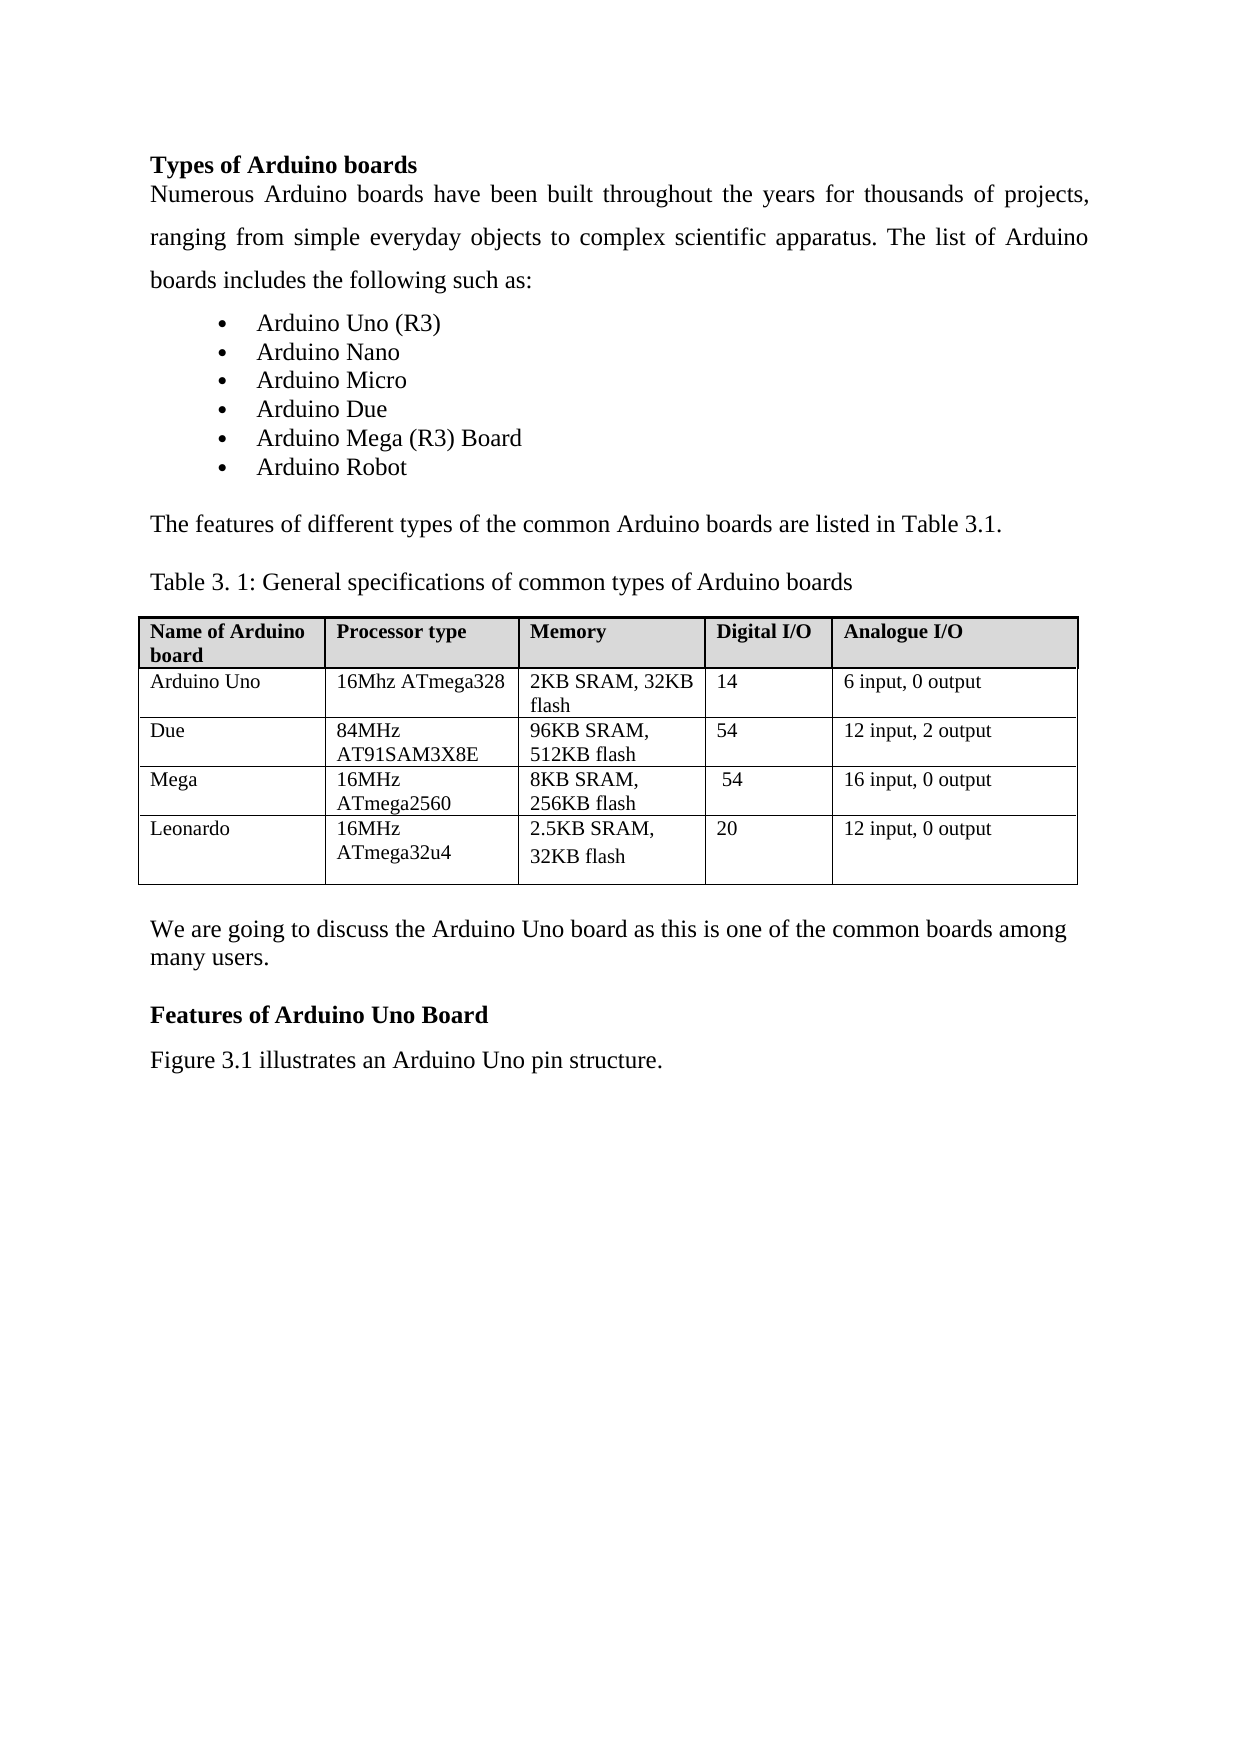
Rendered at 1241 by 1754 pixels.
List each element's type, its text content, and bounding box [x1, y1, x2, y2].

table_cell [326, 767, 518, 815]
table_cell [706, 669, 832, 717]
list Arduino Micro [219, 366, 1090, 394]
text Figure 3.1 illustrates an Arduino Uno pin structure. [150, 1046, 1090, 1074]
text Table 3. 1: General specifications of common types of Arduino boards [150, 567, 1090, 596]
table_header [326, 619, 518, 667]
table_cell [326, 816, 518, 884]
list Arduino Uno (R3) [219, 308, 1090, 337]
text Features of Arduino Uno Board [150, 1000, 1090, 1029]
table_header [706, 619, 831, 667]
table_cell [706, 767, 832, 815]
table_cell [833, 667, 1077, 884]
text Types of Arduino boards [150, 150, 1090, 179]
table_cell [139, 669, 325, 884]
list Arduino Robot [219, 452, 1090, 481]
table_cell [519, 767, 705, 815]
list Arduino Due [219, 394, 1090, 423]
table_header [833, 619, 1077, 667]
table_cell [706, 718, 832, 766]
text The features of different types of the common Arduino boards are listed in Table 3.1. [150, 509, 1090, 538]
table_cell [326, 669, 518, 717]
list Arduino Mega (R3) Board [219, 423, 1090, 452]
list Arduino Nano [219, 337, 1090, 366]
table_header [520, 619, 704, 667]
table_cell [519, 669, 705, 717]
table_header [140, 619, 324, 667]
text Numerous Arduino boards have been built throughout the years for thousands of projects, ranging from simple everyday objects to complex scientific apparatus. The list of Arduino boards includes the following such as: [150, 179, 1090, 294]
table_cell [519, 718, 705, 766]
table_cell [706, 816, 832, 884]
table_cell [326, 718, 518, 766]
text We are going to discuss the Arduino Uno board as this is one of the common boards among many users. [150, 914, 1090, 971]
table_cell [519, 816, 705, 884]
